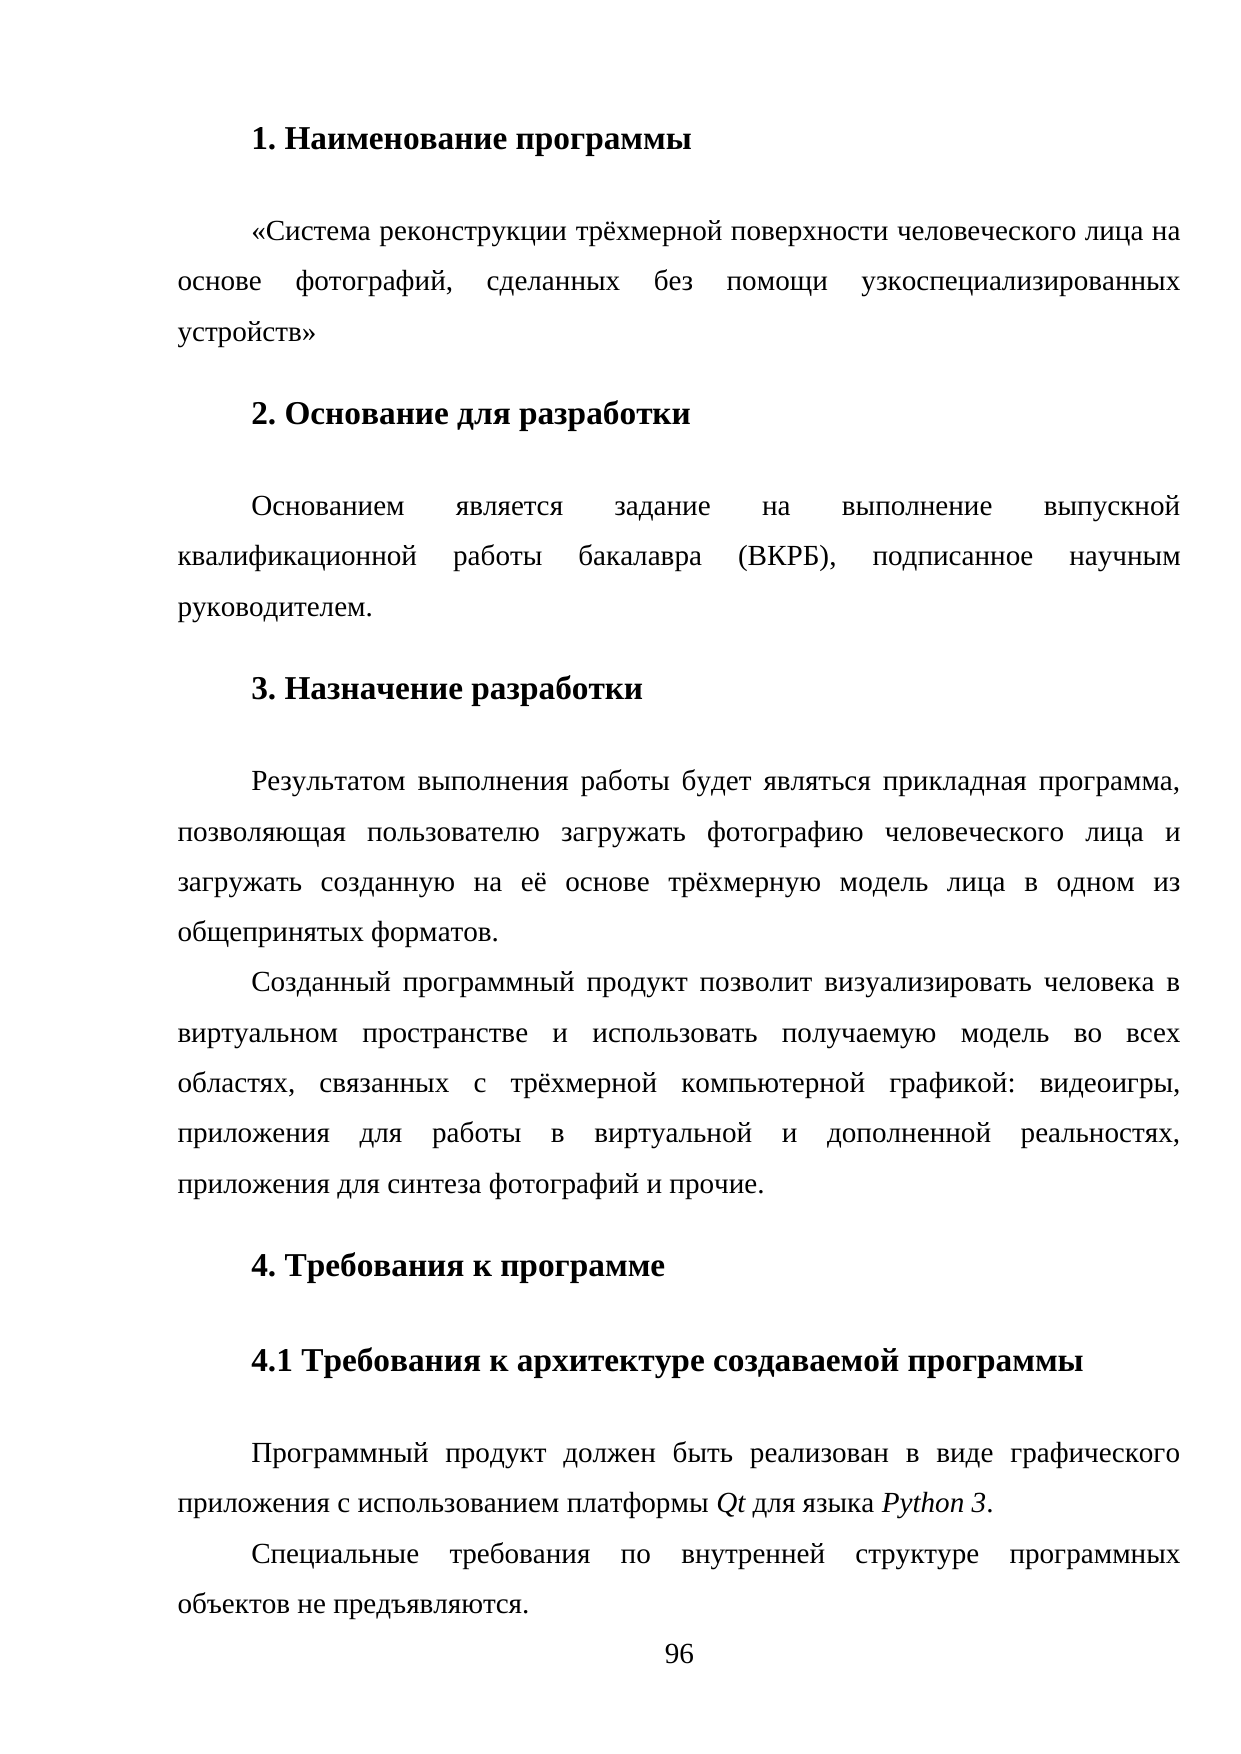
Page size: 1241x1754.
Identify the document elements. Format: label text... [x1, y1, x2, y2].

text Программный продукт должен быть реализован в виде графического приложения с использованием платформы Qt для языка Python 3. [177, 1435, 1181, 1519]
text Основанием является задание на выполнение выпускной квалификационной работы бакалавра (ВКРБ), подписанное научным руководителем. [177, 488, 1181, 622]
text Созданный программный продукт позволит визуализировать человека в виртуальном пространстве и использовать получаемую модель во всех областях, связанных с трёхмерной компьютерной графикой: видеоигры, приложения для работы в виртуальной и дополненной реальностях, приложения для синтеза фотографий и прочие. [177, 964, 1181, 1199]
text Специальные требования по внутренней структуре программных объектов не предъявляются. [177, 1536, 1181, 1620]
subtitle 2. Основание для разработки [177, 393, 1181, 432]
subtitle 4.1 Требования к архитектуре создаваемой программы [177, 1340, 1181, 1379]
subtitle 4. Требования к программе [177, 1245, 1181, 1284]
subtitle 3. Назначение разработки [177, 668, 1181, 707]
text «Система реконструкции трёхмерной поверхности человеческого лица на основе фотографий, сделанных без помощи узкоспециализированных устройств» [177, 213, 1181, 347]
text Результатом выполнения работы будет являться прикладная программа, позволяющая пользователю загружать фотографию человеческого лица и загружать созданную на её основе трёхмерную модель лица в одном из общепринятых форматов. [177, 763, 1181, 948]
subtitle 1. Наименование программы [177, 118, 1181, 156]
